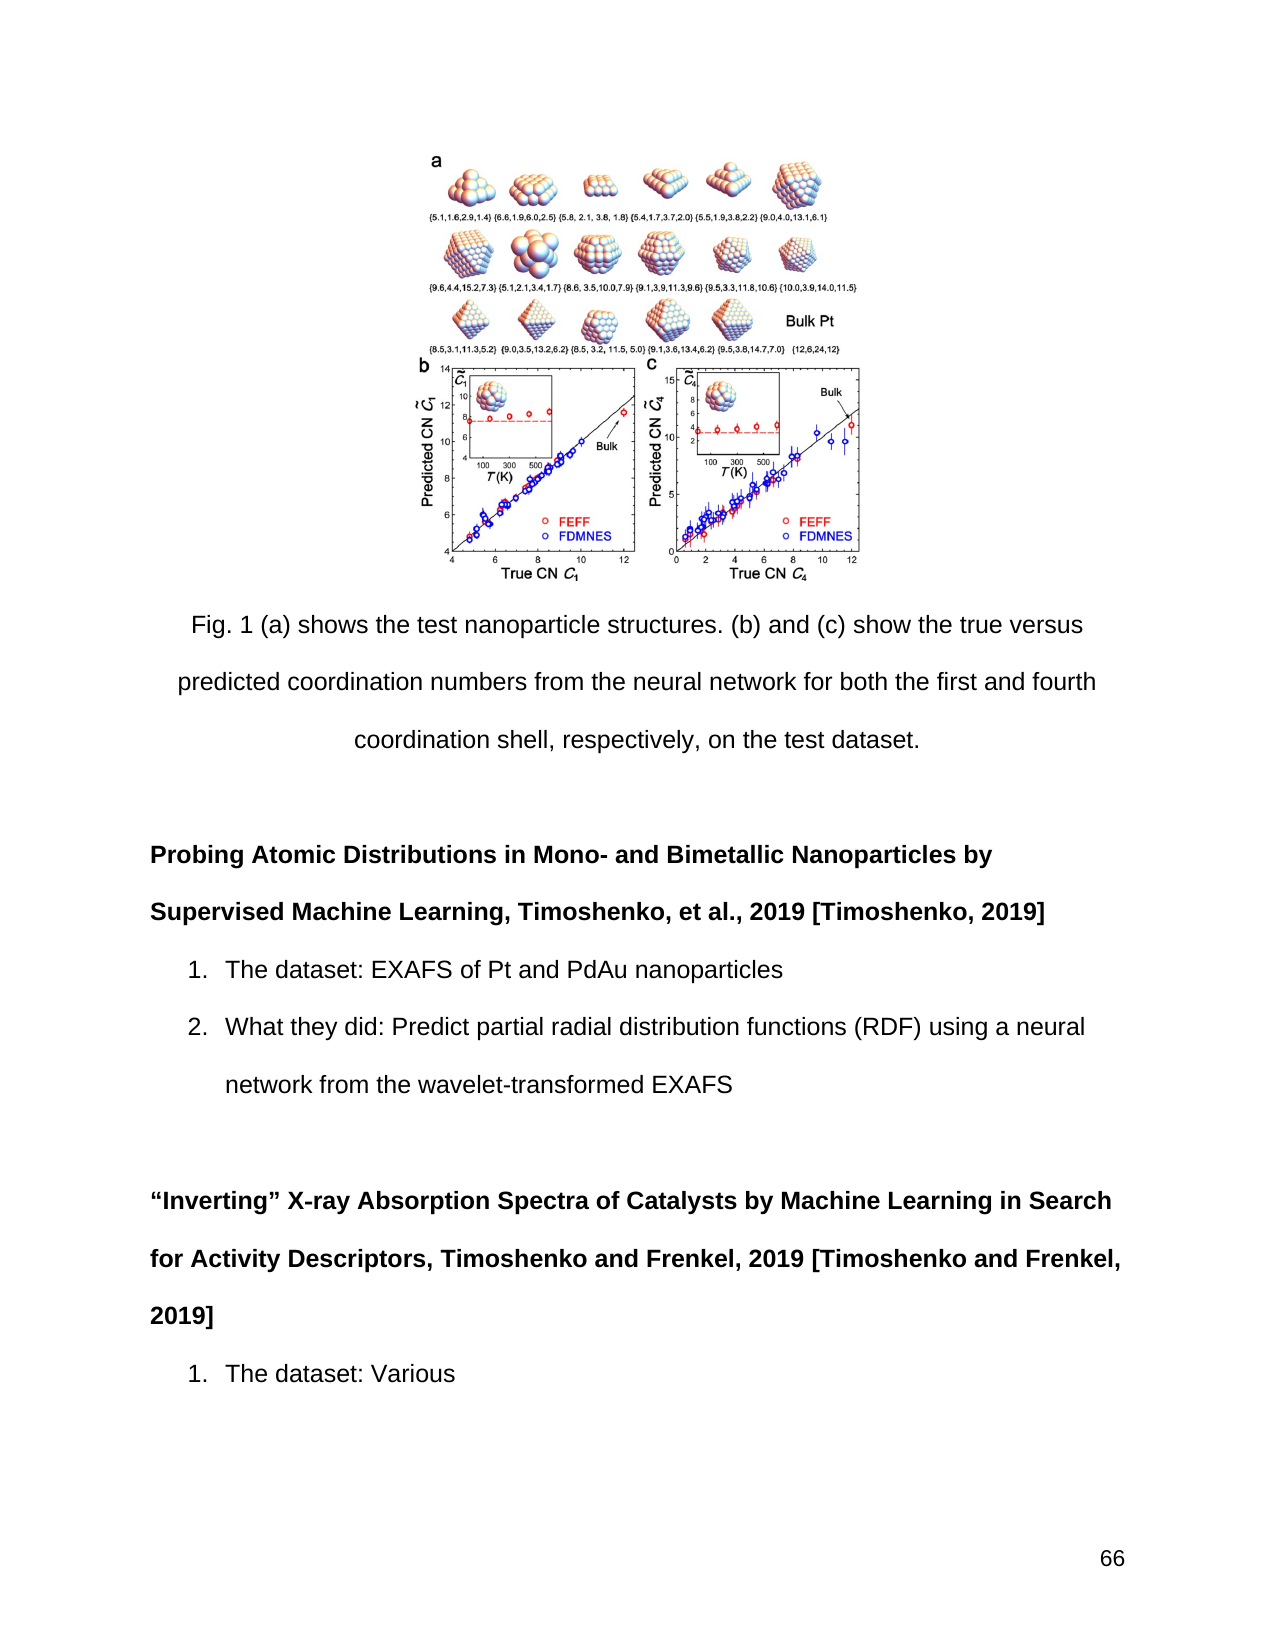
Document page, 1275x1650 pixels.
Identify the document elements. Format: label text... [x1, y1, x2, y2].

text Fig. 1 (a) shows the test nanoparticle structures. (b) and (c) show the true versus predicted coordination numbers from the neural network for both the first and fourth coordination shell, respectively, on the test dataset. [150, 610, 1125, 754]
picture [409, 150, 866, 584]
text “Inverting” X‑ray Absorption Spectra of Catalysts by Machine Learning in Search for Activity Descriptors, Timoshenko and Frenkel, 2019 [Timoshenko and Frenkel, 2019] [150, 1185, 1125, 1330]
text Probing Atomic Distributions in Mono- and Bimetallic Nanoparticles by Supervised Machine Learning, Timoshenko, et al., 2019 [Timoshenko, 2019] [150, 840, 1125, 926]
list The dataset: Various [187, 1359, 1125, 1387]
list What they did: Predict partial radial distribution functions (RDF) using a neural network from the wavelet-transformed EXAFS [187, 1012, 1125, 1099]
list The dataset: EXAFS of Pt and PdAu nanoparticles [187, 955, 1125, 984]
